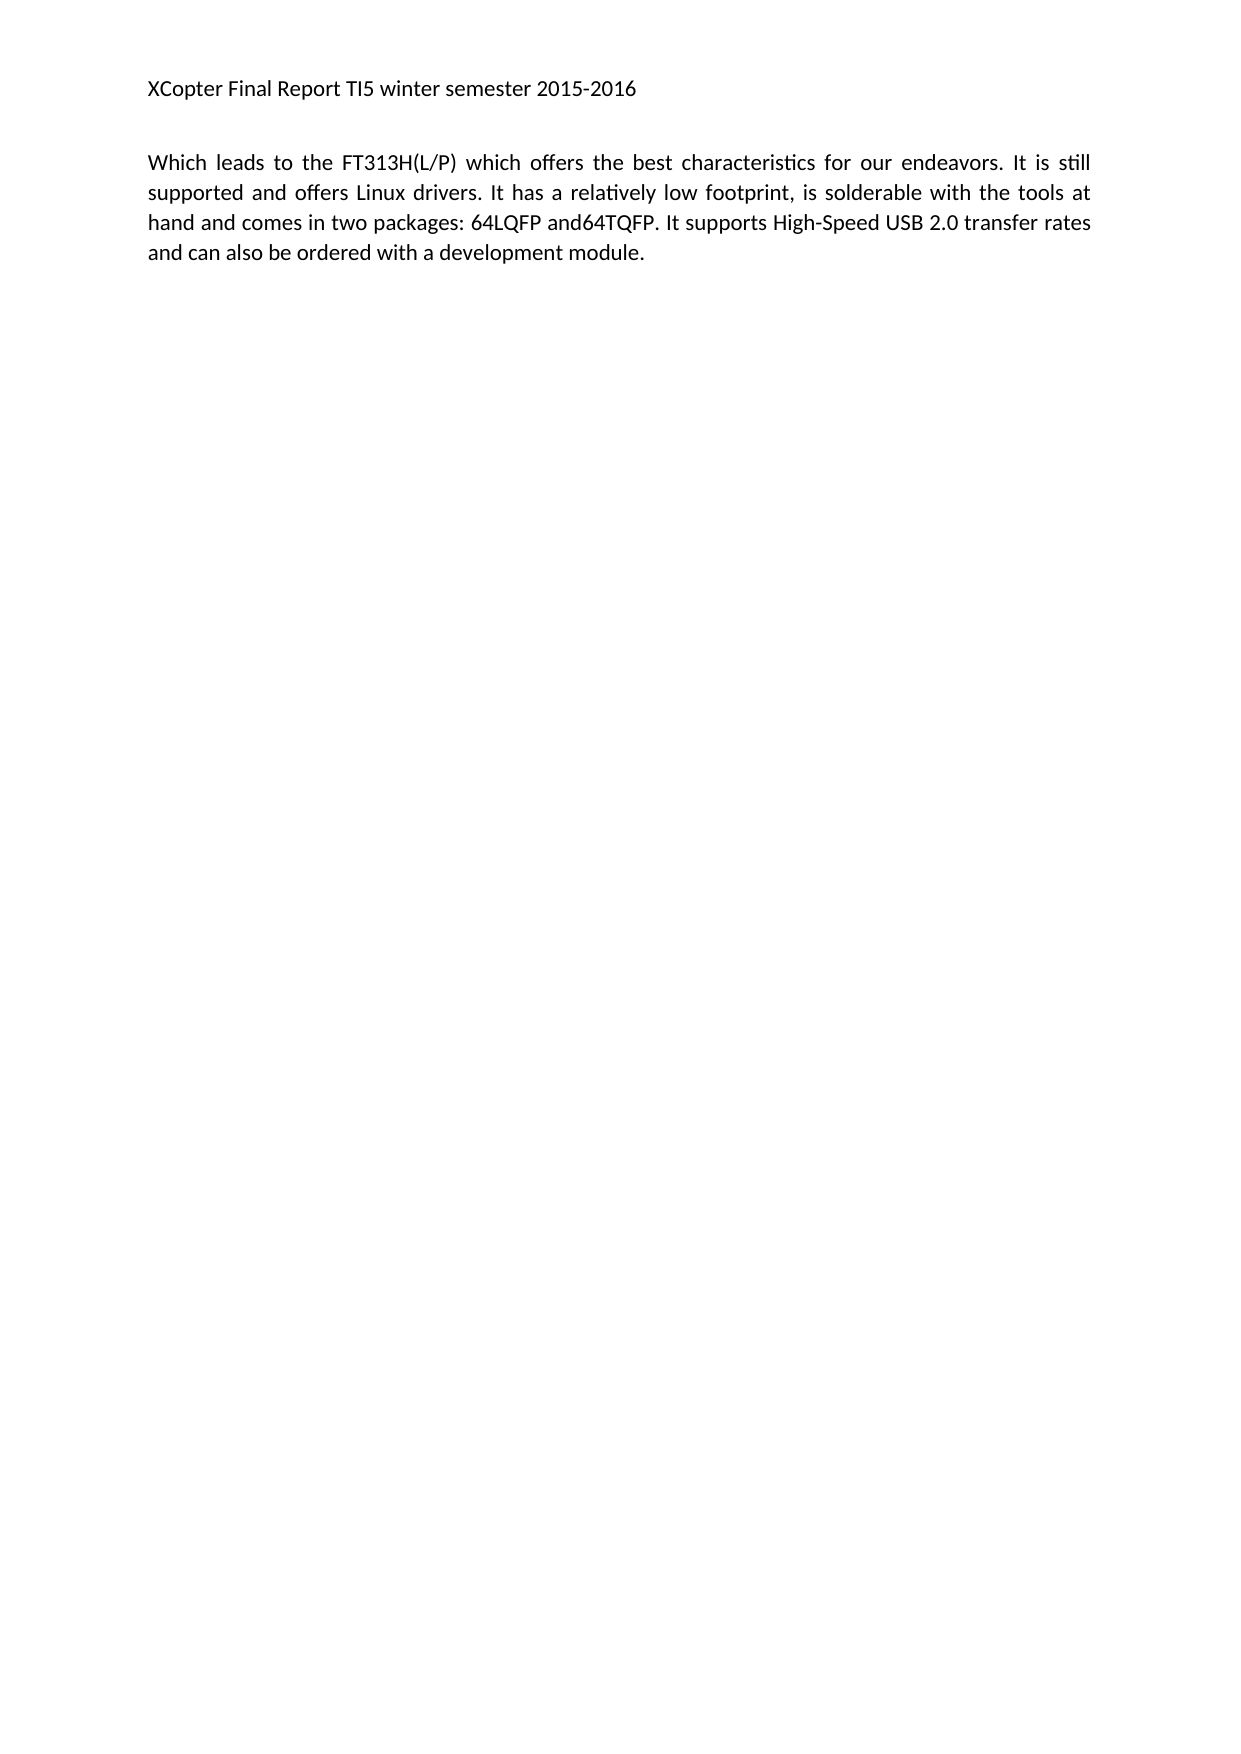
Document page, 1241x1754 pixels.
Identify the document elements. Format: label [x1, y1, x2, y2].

text [148, 148, 1093, 266]
